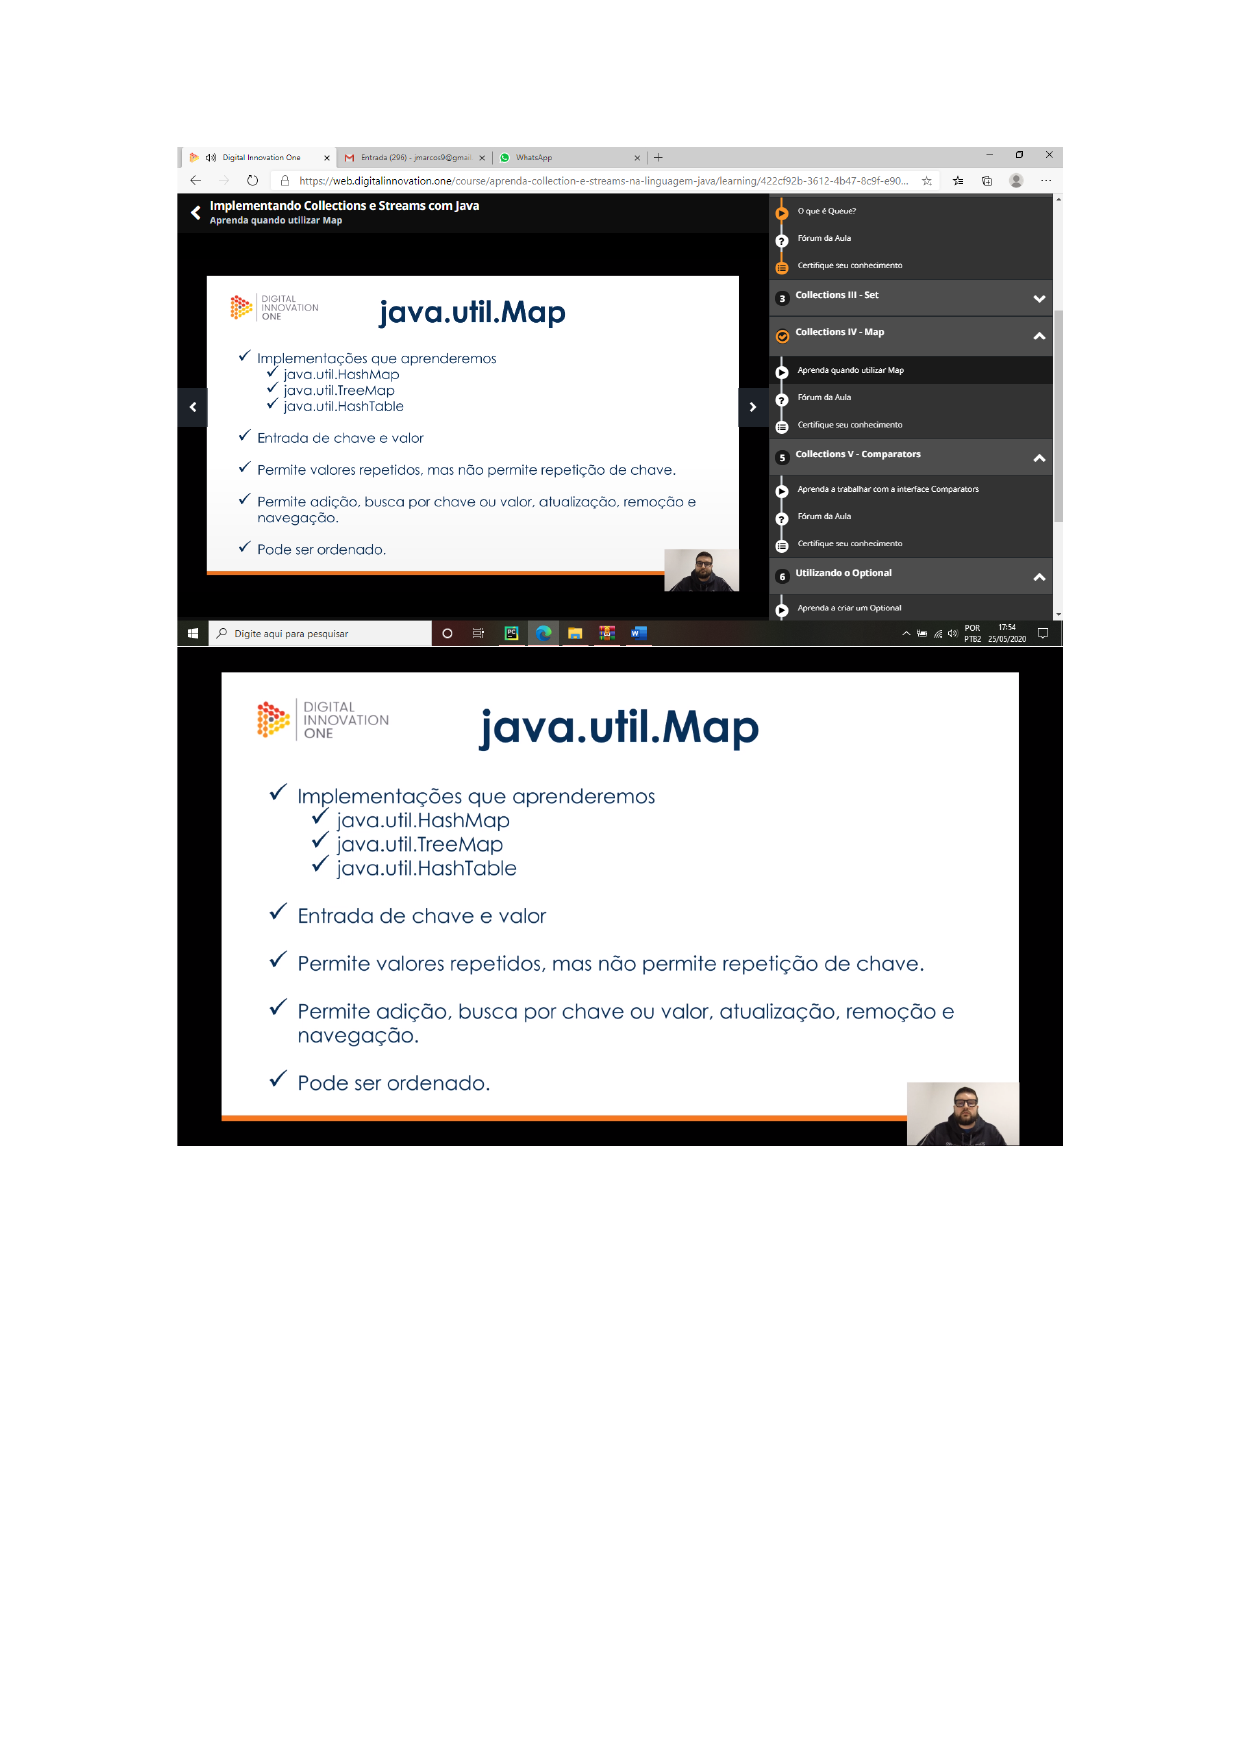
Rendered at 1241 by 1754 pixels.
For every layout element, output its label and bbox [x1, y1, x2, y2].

picture [177, 647, 1063, 1146]
picture [177, 147, 1063, 646]
